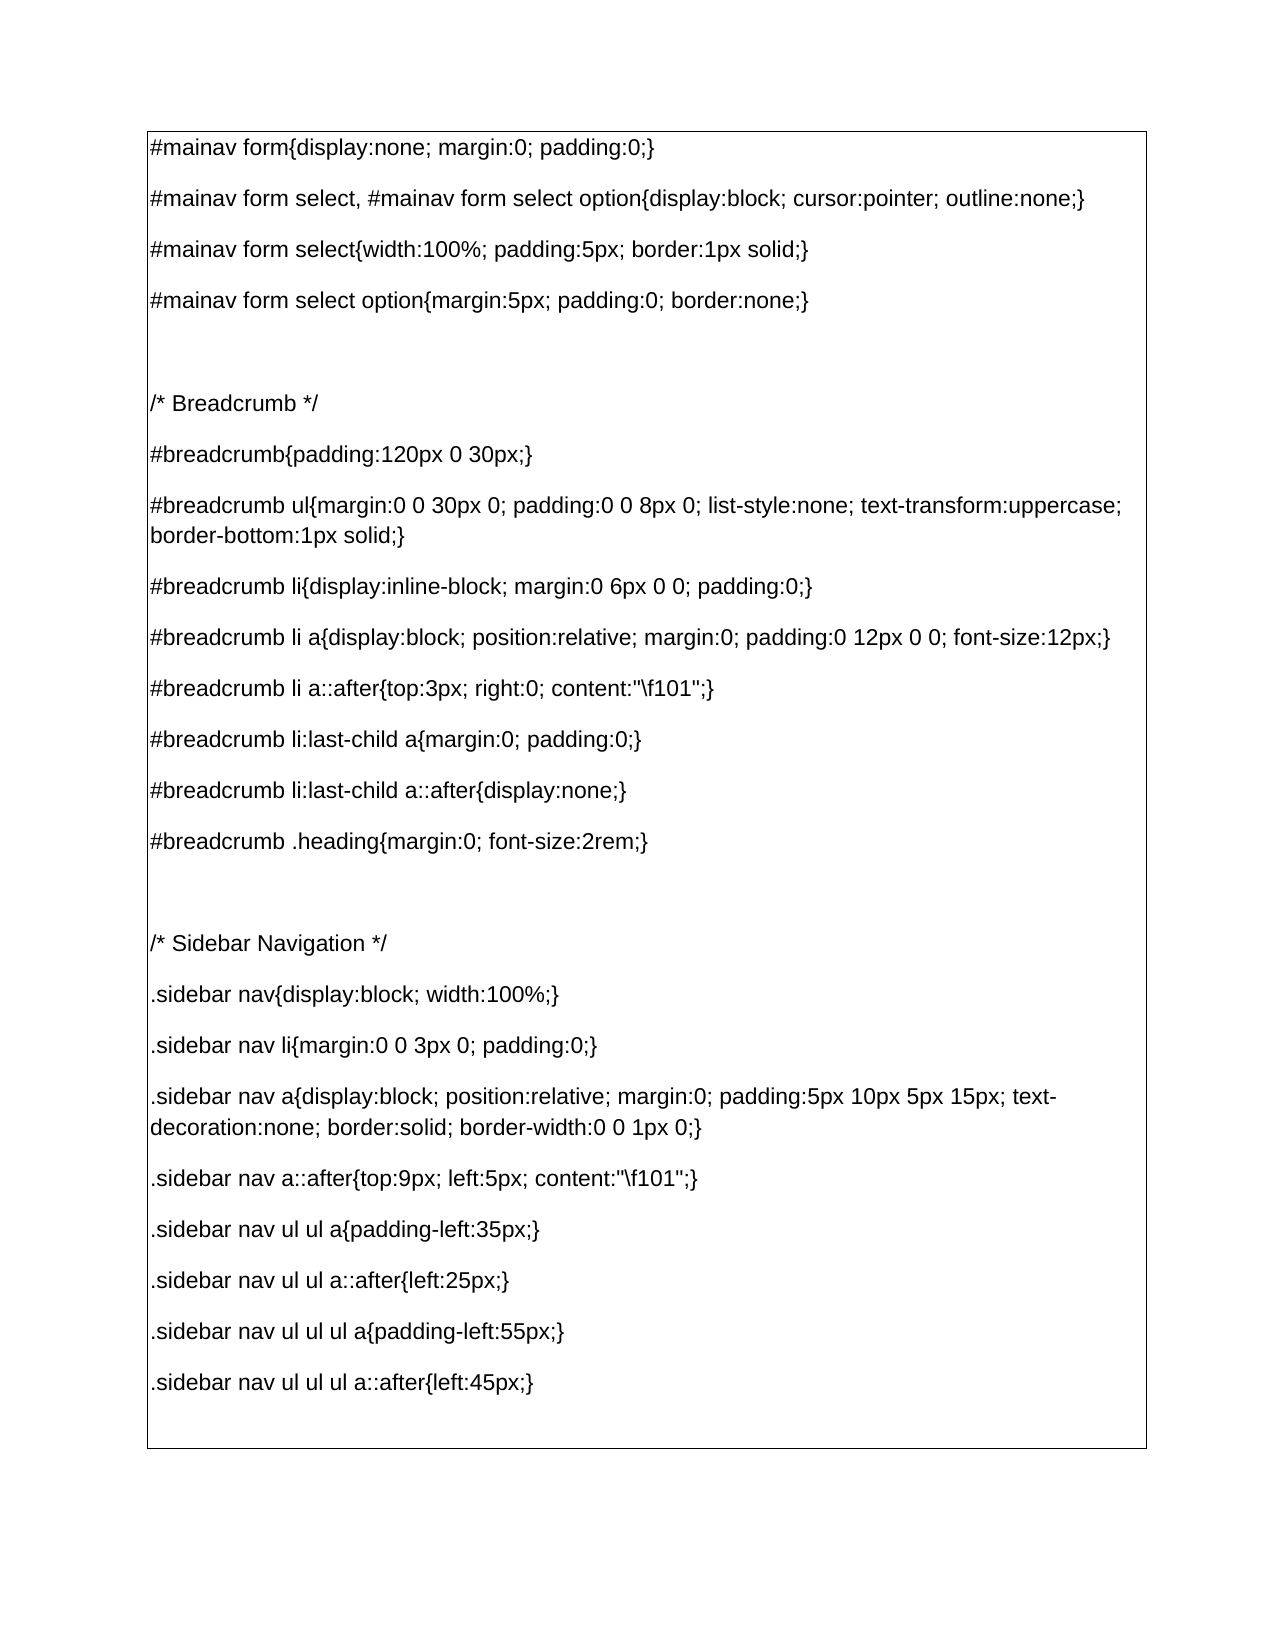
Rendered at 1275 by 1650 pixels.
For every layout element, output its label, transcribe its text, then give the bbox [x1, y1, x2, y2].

text /* Sidebar Navigation */ [148, 927, 1146, 957]
text #breadcrumb{padding:120px 0 30px;} [148, 437, 1146, 467]
text #breadcrumb li:last-child a::after{display:none;} [148, 774, 1146, 803]
text #mainav form{display:none; margin:0; padding:0;} [148, 132, 1146, 161]
text #breadcrumb .heading{margin:0; font-size:2rem;} [148, 825, 1146, 854]
text .sidebar nav li{margin:0 0 3px 0; padding:0;} [148, 1029, 1146, 1059]
text /* Breadcrumb */ [148, 386, 1146, 416]
text .sidebar nav{display:block; width:100%;} [148, 978, 1146, 1008]
text #breadcrumb li{display:inline-block; margin:0 6px 0 0; padding:0;} [148, 570, 1146, 599]
text #breadcrumb ul{margin:0 0 30px 0; padding:0 0 8px 0; list-style:none; text-transform:uppercase; border-bottom:1px solid;} [148, 488, 1146, 548]
text #breadcrumb li a::after{top:3px; right:0; content:"\f101";} [148, 672, 1146, 701]
text #breadcrumb li a{display:block; position:relative; margin:0; padding:0 12px 0 0; font-size:12px;} [148, 621, 1146, 650]
text .sidebar nav ul ul ul a::after{left:45px;} [148, 1366, 1146, 1395]
text .sidebar nav ul ul a{padding-left:35px;} [148, 1212, 1146, 1242]
text .sidebar nav ul ul a::after{left:25px;} [148, 1263, 1146, 1293]
text #mainav form select, #mainav form select option{display:block; cursor:pointer; outline:none;} [148, 182, 1146, 212]
text #mainav form select{width:100%; padding:5px; border:1px solid;} [148, 233, 1146, 263]
text .sidebar nav a{display:block; position:relative; margin:0; padding:5px 10px 5px 15px; text-decoration:none; border:solid; border-width:0 0 1px 0;} [148, 1080, 1146, 1140]
text .sidebar nav a::after{top:9px; left:5px; content:"\f101";} [148, 1161, 1146, 1191]
text #mainav form select option{margin:5px; padding:0; border:none;} [148, 284, 1146, 314]
text #breadcrumb li:last-child a{margin:0; padding:0;} [148, 723, 1146, 752]
text .sidebar nav ul ul ul a{padding-left:55px;} [148, 1314, 1146, 1344]
